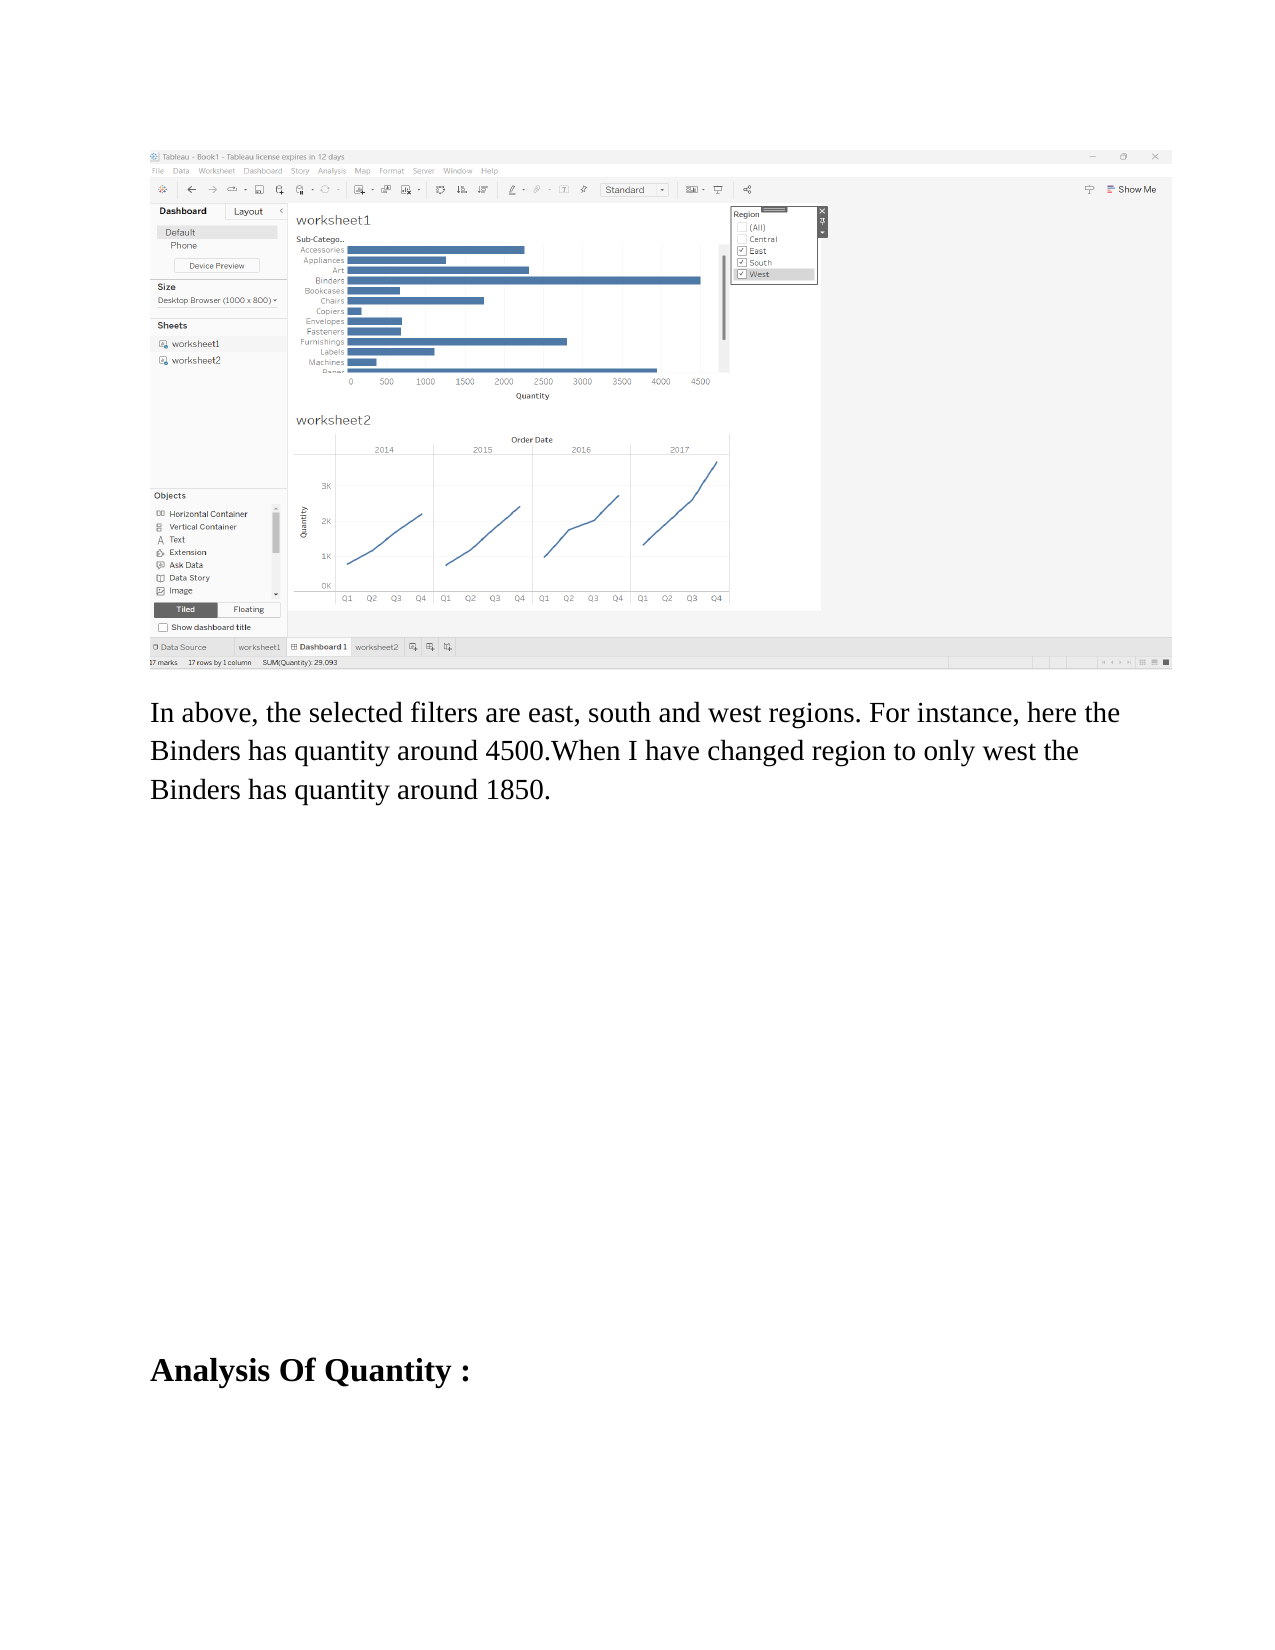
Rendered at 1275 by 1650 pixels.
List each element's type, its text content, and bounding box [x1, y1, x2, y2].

text Analysis Of Quantity : [150, 1351, 1125, 1389]
picture [150, 150, 1172, 670]
text In above, the selected filters are east, south and west regions. For instance, here the Binders has quantity around 4500.When I have changed region to only west the Binders has quantity around 1850. [150, 695, 1125, 806]
